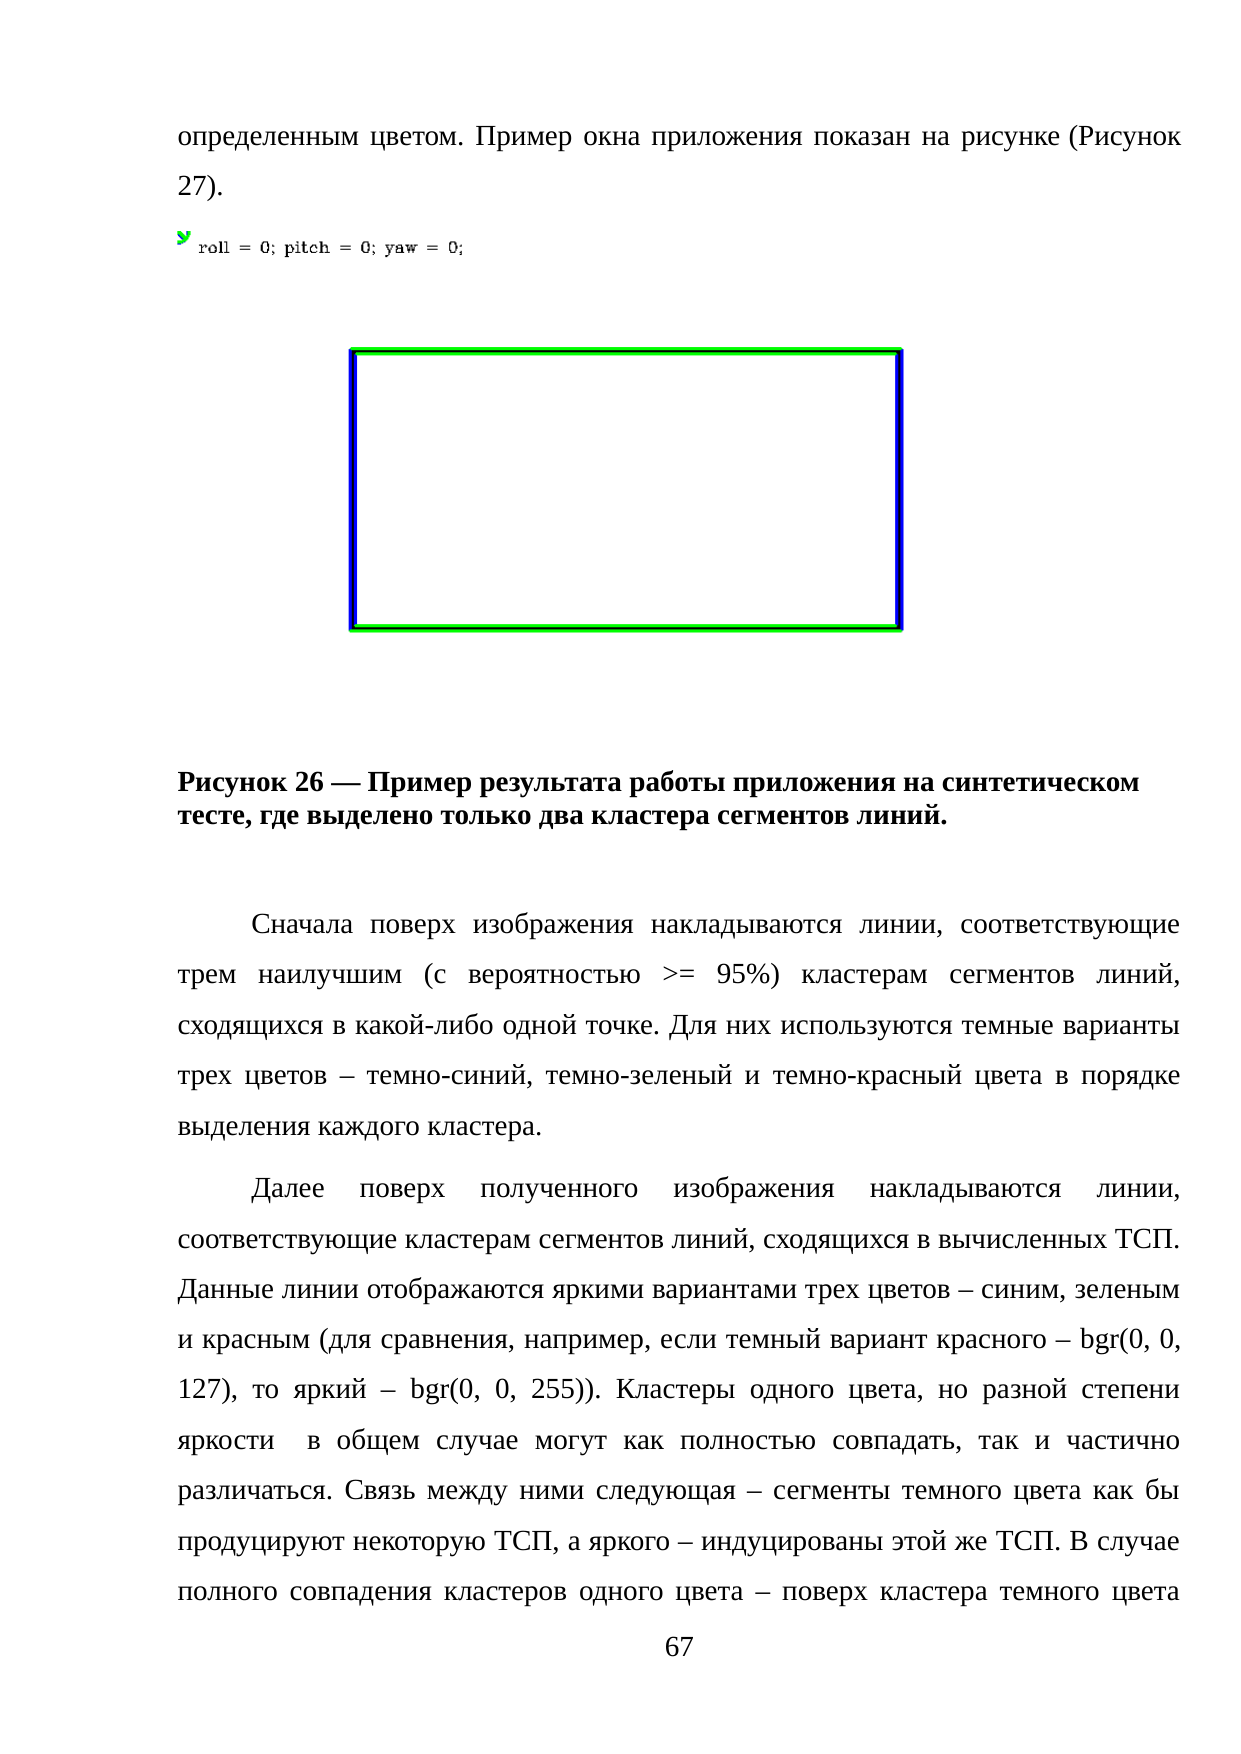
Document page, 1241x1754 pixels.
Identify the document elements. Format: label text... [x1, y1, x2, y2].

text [177, 1170, 1181, 1606]
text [177, 118, 1181, 202]
picture [177, 231, 1182, 735]
text Сначала поверх изображения накладываются линии, соответствующие трем наилучшим (с вероятностью >= 95%) кластерам сегментов линий, сходящихся в какой-либо одной точке. Для них используются темные варианты трех цветов – темно-синий, темно-зеленый и темно-красный цвета в порядке выделения каждого кластера. [177, 906, 1181, 1141]
